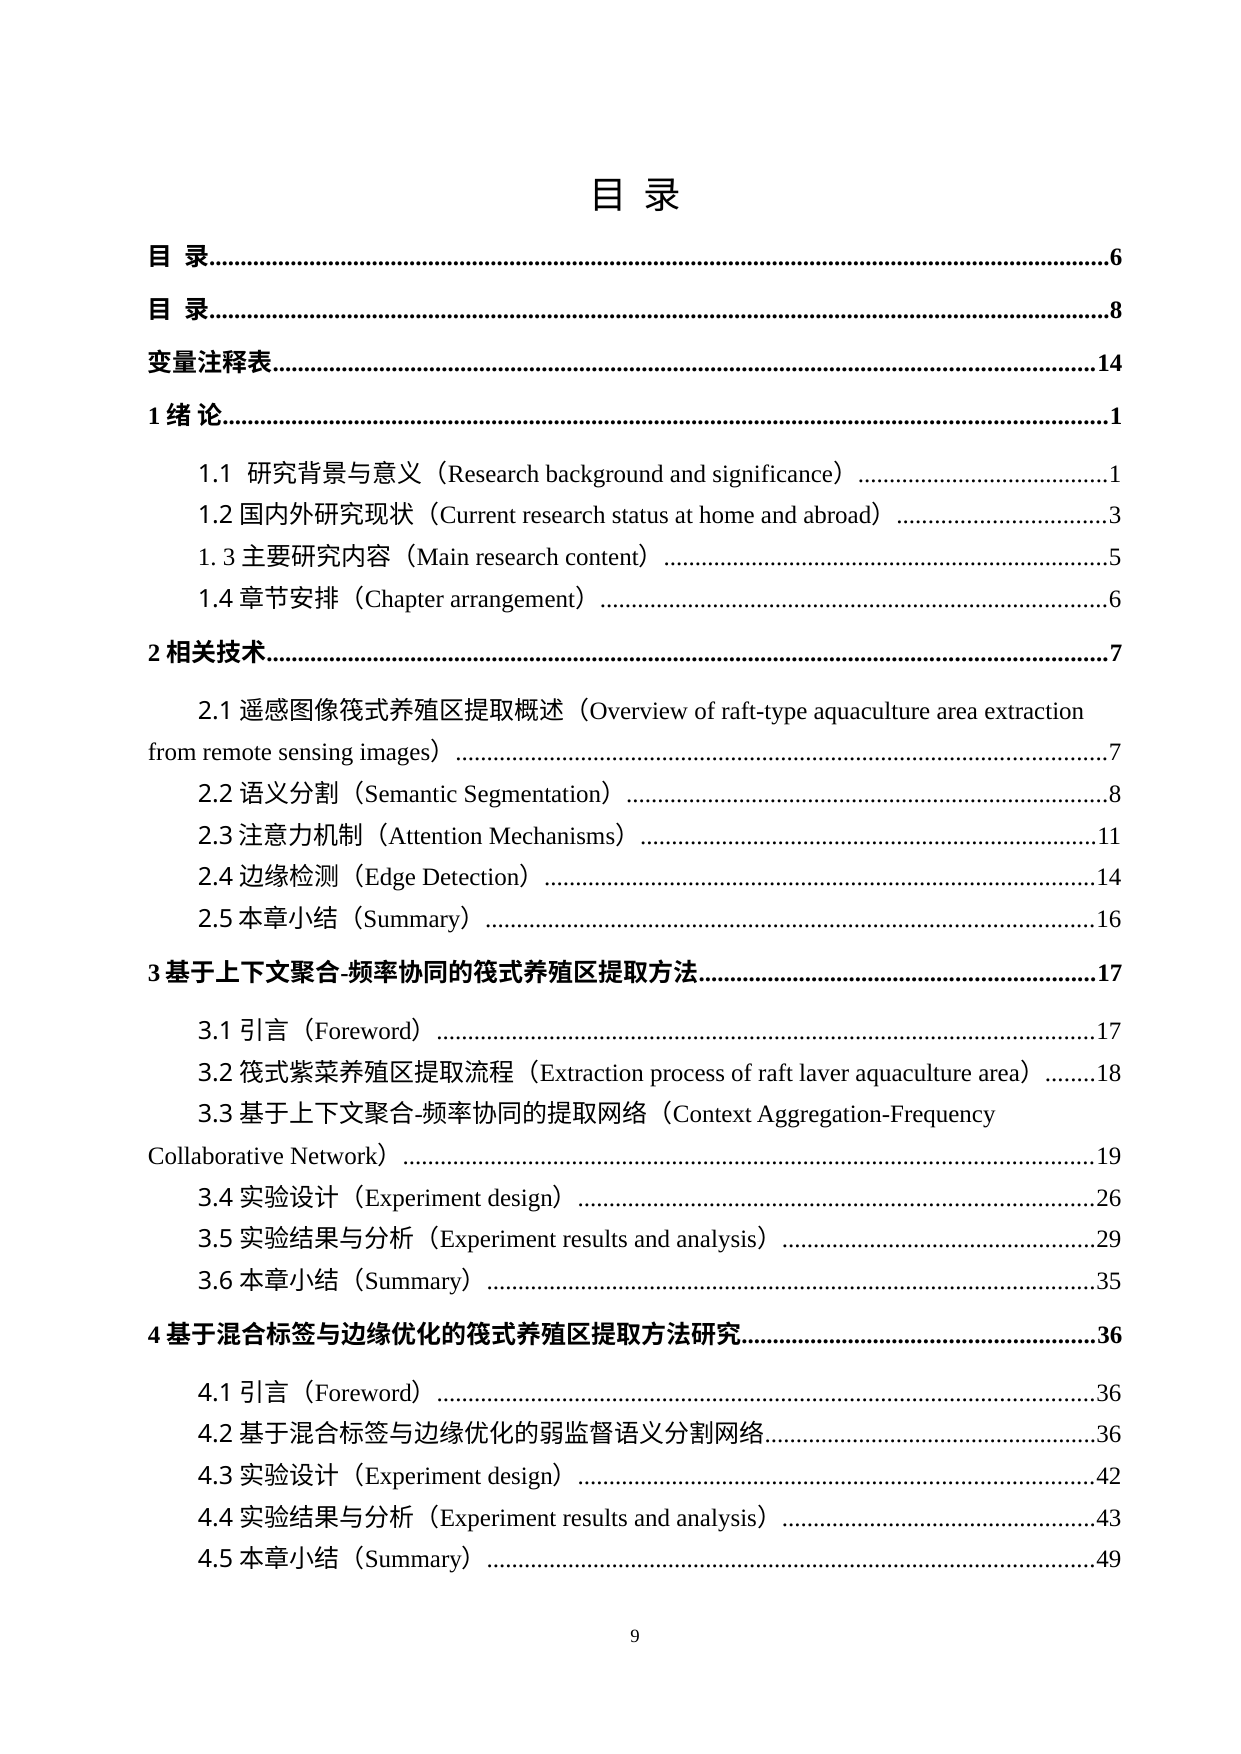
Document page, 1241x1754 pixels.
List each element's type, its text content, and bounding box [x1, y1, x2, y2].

text 4 基于混合标签与边缘优化的筏式养殖区提取方法研究 36 [148, 1314, 1122, 1351]
text 2 相关技术 7 [148, 632, 1122, 669]
text 变量注释表 14 [148, 342, 1122, 379]
text 1. 3 主要研究内容（Main research content） 5 [148, 532, 1122, 574]
text 2.3注意力机制（Attention Mechanisms） 11 [148, 811, 1122, 852]
text 4.2 基于混合标签与边缘优化的弱监督语义分割网络 36 [148, 1409, 1122, 1451]
text 1.1 研究背景与意义（Research background and significance） 1 [148, 449, 1122, 491]
text 2.4 边缘检测（Edge Detection） 14 [148, 852, 1122, 894]
subtitle 目 录 [148, 165, 1122, 219]
text 目 录 8 [148, 289, 1122, 325]
text 4.3 实验设计（Experiment design） 42 [148, 1451, 1122, 1493]
text 1.2 国内外研究现状（Current research status at home and abroad） 3 [148, 491, 1122, 532]
text 2.5本章小结（Summary） 16 [148, 894, 1122, 936]
text 4.4 实验结果与分析（Experiment results and analysis） 43 [148, 1493, 1122, 1534]
text 目 录 6 [148, 236, 1122, 272]
text 3.3 基于上下文聚合-频率协同的提取网络（Context Aggregation-Frequency Collaborative Network） 19 [148, 1089, 1122, 1173]
text 3.4 实验设计（Experiment design） 26 [148, 1173, 1122, 1214]
text 3.2 筏式紫菜养殖区提取流程（Extraction process of raft laver aquaculture area） 18 [148, 1048, 1122, 1089]
text 4.1 引言（Foreword） 36 [148, 1368, 1122, 1409]
text 1.4 章节安排（Chapter arrangement） 6 [148, 574, 1122, 616]
text 3基于上下文聚合-频率协同的筏式养殖区提取方法 17 [148, 953, 1122, 989]
text 3.5 实验结果与分析（Experiment results and analysis） 29 [148, 1214, 1122, 1256]
text 1 绪 论 1 [148, 396, 1122, 432]
text 2.1 遥感图像筏式养殖区提取概述（Overview of raft-type aquaculture area extraction from remote sensing images） 7 [148, 686, 1122, 769]
text 3.1 引言（Foreword） 17 [148, 1006, 1122, 1048]
text 4.5 本章小结（Summary） 49 [148, 1534, 1122, 1576]
text 2.2 语义分割（Semantic Segmentation） 8 [148, 769, 1122, 811]
text 3.6 本章小结（Summary） 35 [148, 1256, 1122, 1298]
